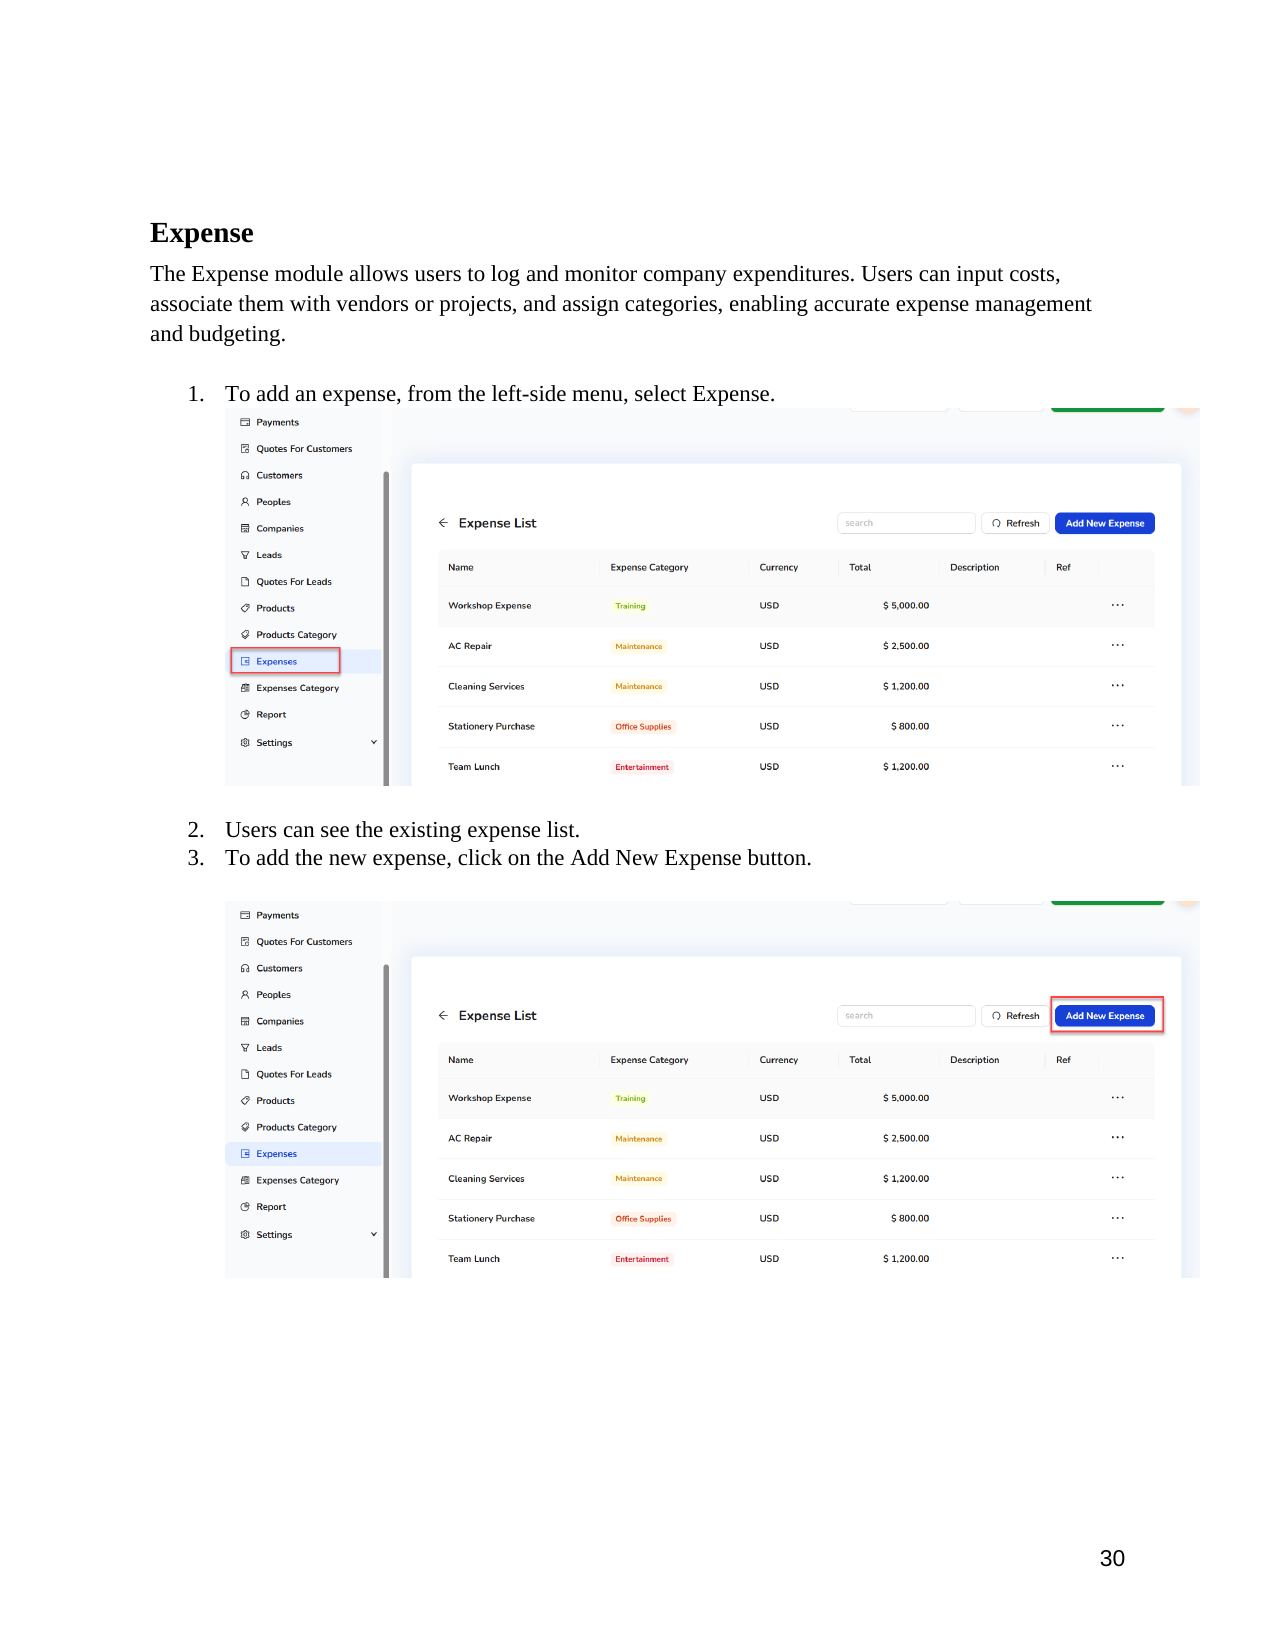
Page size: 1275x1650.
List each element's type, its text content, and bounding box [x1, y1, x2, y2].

list Users can see the existing expense list. [187, 816, 1125, 842]
subtitle Expense [150, 215, 1125, 249]
picture [225, 408, 1200, 786]
text The Expense module allows users to log and monitor company expenditures. Users can input costs, associate them with vendors or projects, and assign categories, enabling accurate expense management and budgeting. [150, 260, 1125, 347]
picture [225, 901, 1200, 1278]
